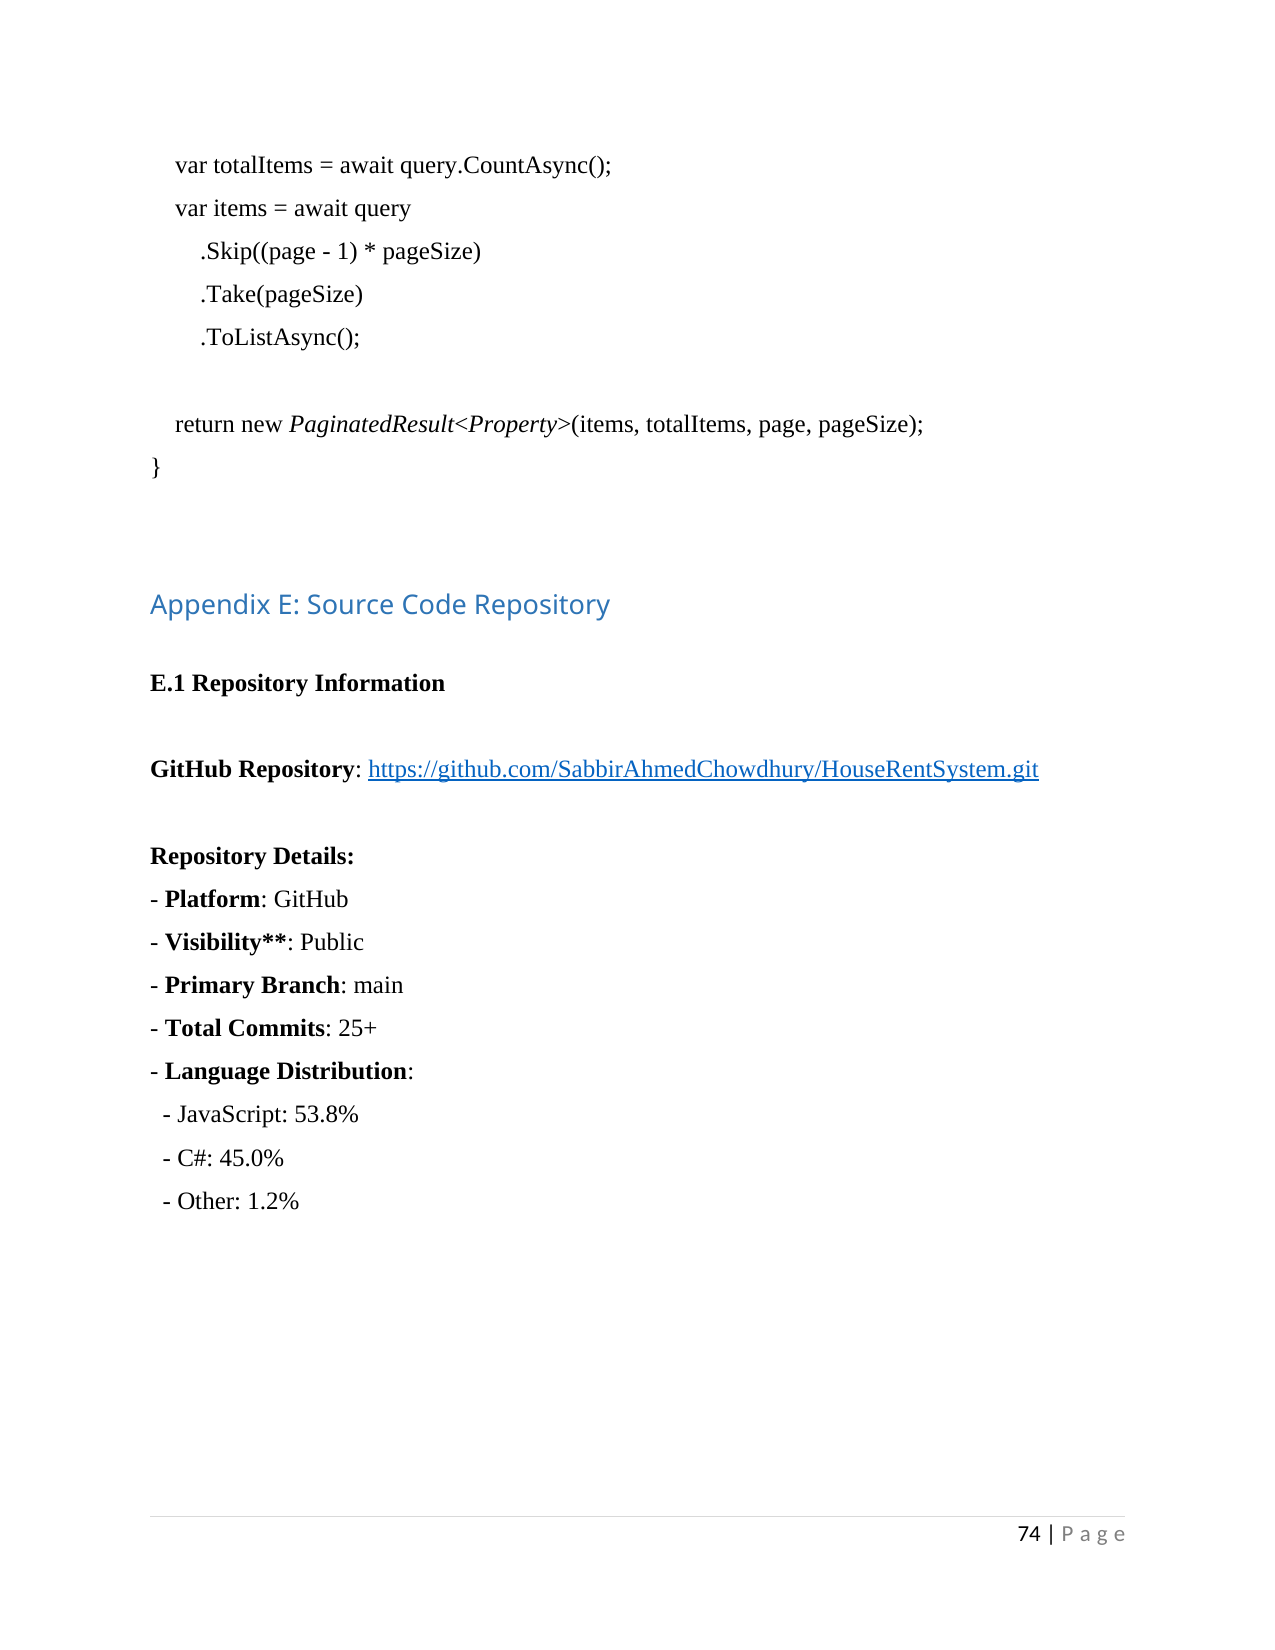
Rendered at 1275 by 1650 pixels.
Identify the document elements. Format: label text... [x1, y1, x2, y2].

text GitHub Repository: https://github.com/SabbirAhmedChowdhury/HouseRentSystem.git [150, 754, 1125, 783]
text } [150, 452, 1125, 481]
text - Total Commits: 25+ [150, 1013, 1125, 1042]
text .Skip((page - 1) * pageSize) [150, 236, 1125, 265]
text - Other: 1.2% [150, 1186, 1125, 1214]
text return new PaginatedResult<Property>(items, totalItems, page, pageSize); [150, 409, 1125, 437]
text - JavaScript: 53.8% [150, 1099, 1125, 1128]
text .ToListAsync(); [150, 322, 1125, 351]
text var items = await query [150, 193, 1125, 222]
text E.1 Repository Information [150, 668, 1125, 697]
text Repository Details: [150, 841, 1125, 869]
text - Primary Branch: main [150, 970, 1125, 999]
text - C#: 45.0% [150, 1143, 1125, 1171]
text - Visibility**: Public [150, 927, 1125, 956]
text .Take(pageSize) [150, 279, 1125, 308]
text var totalItems = await query.CountAsync(); [150, 150, 1125, 179]
text - Platform: GitHub [150, 884, 1125, 913]
text - Language Distribution: [150, 1056, 1125, 1085]
subtitle Appendix E: Source Code Repository [150, 585, 1125, 622]
